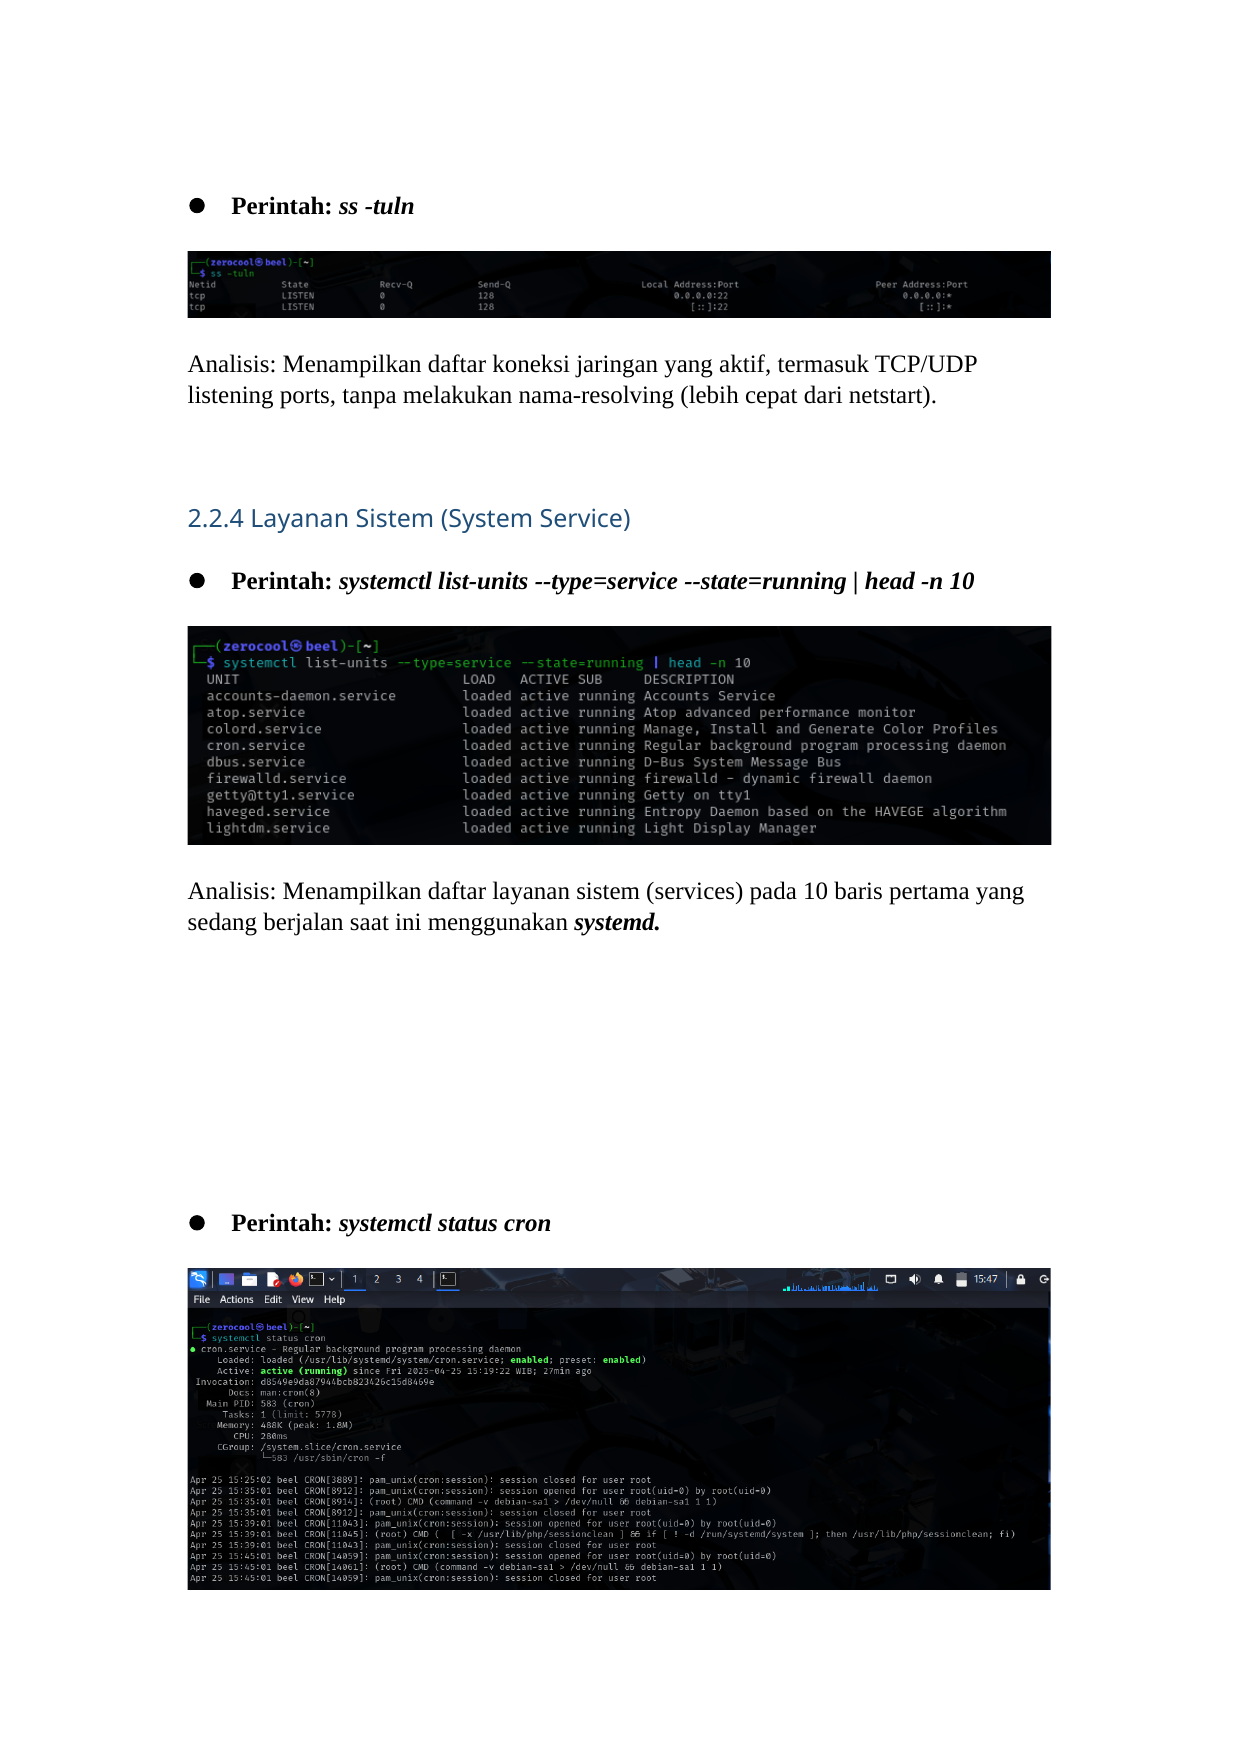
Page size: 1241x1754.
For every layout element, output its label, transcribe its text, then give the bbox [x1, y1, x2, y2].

picture [187, 626, 1052, 845]
text Analisis: Menampilkan daftar layanan sistem (services) pada 10 baris pertama yang sedang berjalan saat ini menggunakan systemd. [187, 876, 1053, 936]
picture [187, 1268, 1051, 1590]
picture [187, 251, 1051, 318]
list Perintah: systemctl list-units --type=service --state=running | head -n 10 [187, 566, 1053, 595]
list Perintah: systemctl status cron [187, 1208, 1053, 1237]
list Perintah: ss -tuln [187, 191, 1053, 220]
text Analisis: Menampilkan daftar koneksi jaringan yang aktif, termasuk TCP/UDP listening ports, tanpa melakukan nama-resolving (lebih cepat dari netstart). [187, 349, 1053, 409]
subtitle 2.2.4 Layanan Sistem (System Service) [187, 500, 1053, 534]
